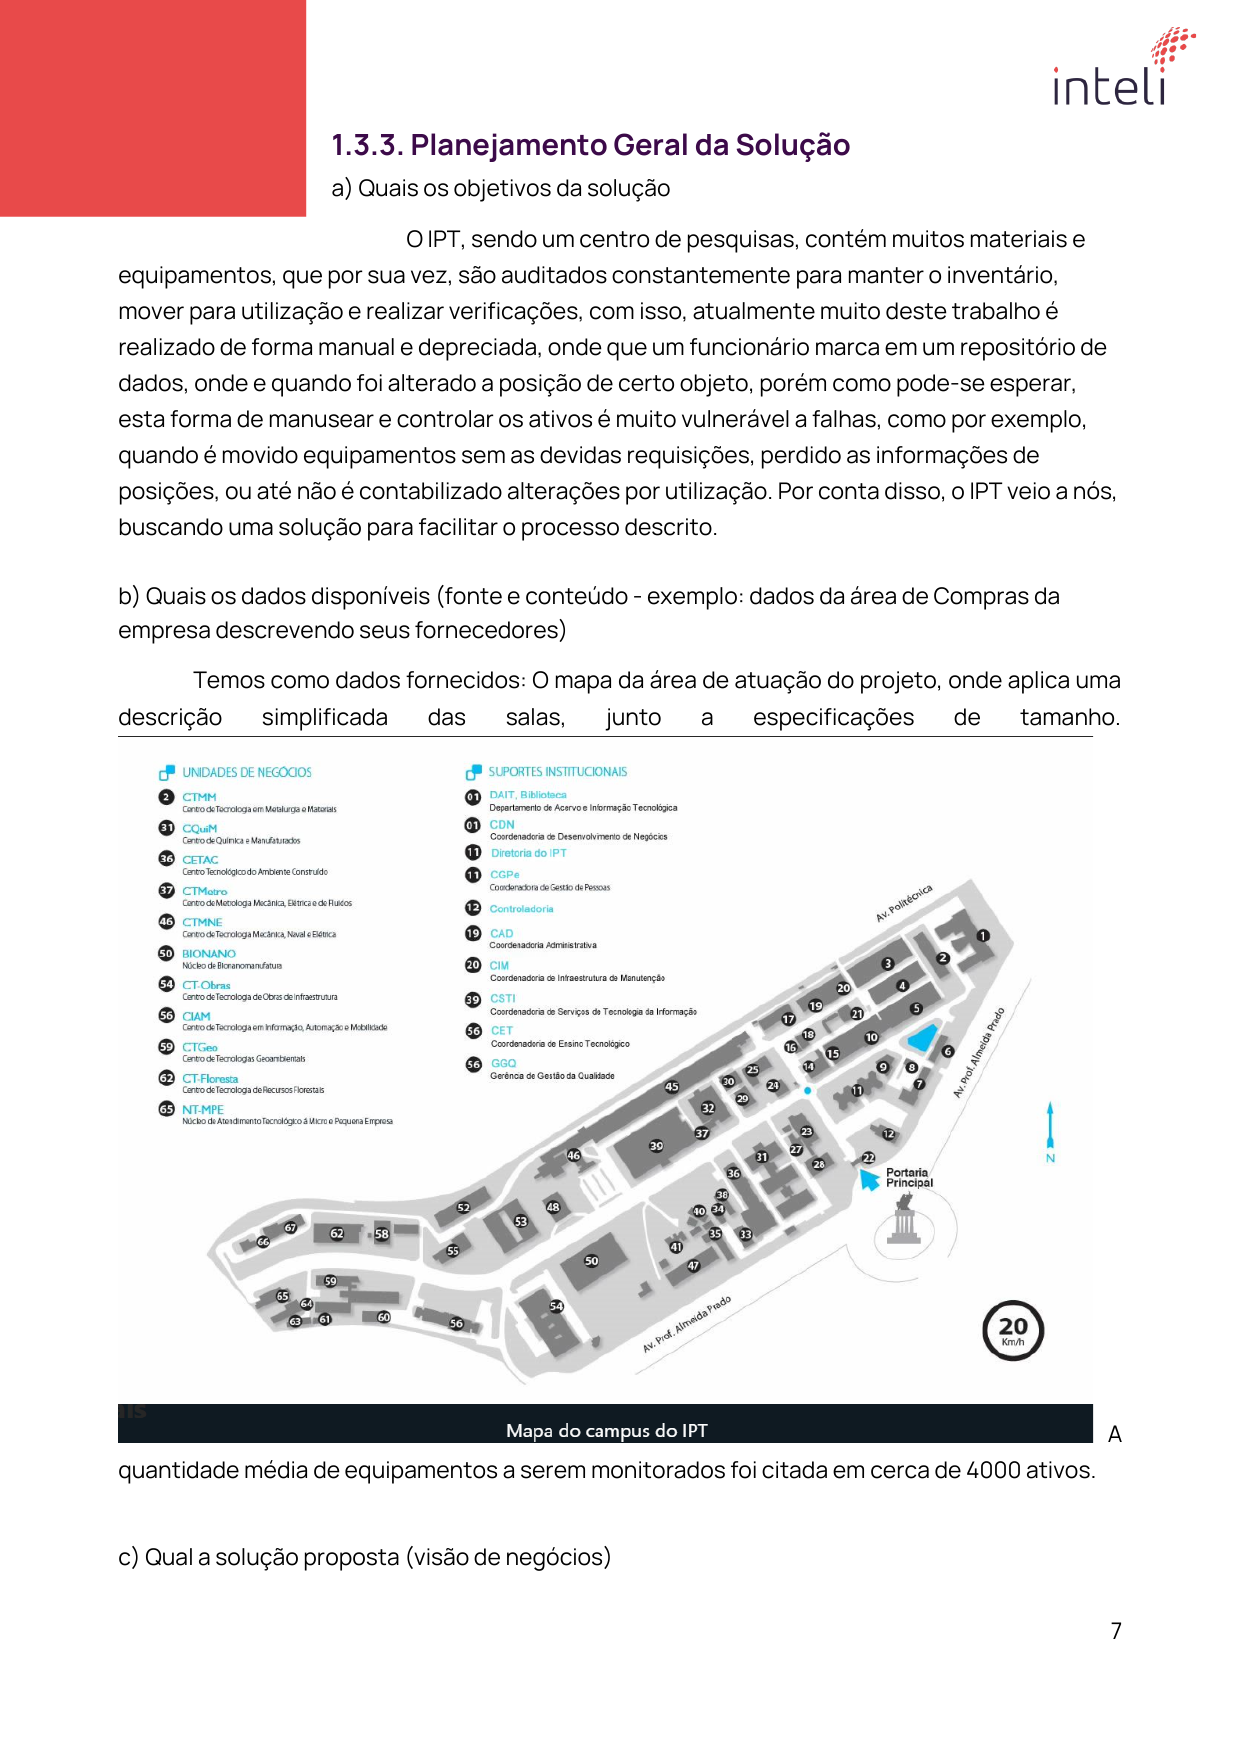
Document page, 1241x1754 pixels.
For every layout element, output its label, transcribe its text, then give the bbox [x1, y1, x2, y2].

picture [0, 0, 307, 217]
text c) Qual a solução proposta (visão de negócios) [118, 1541, 1122, 1572]
text b) Quais os dados disponíveis (fonte e conteúdo - exemplo: dados da área de Compras da empresa descrevendo seus fornecedores) [118, 580, 1122, 645]
subtitle 1.3.3. Planejamento Geral da Solução [118, 124, 1122, 164]
picture [118, 736, 1094, 1443]
text O IPT, sendo um centro de pesquisas, contém muitos materiais e equipamentos, que por sua vez, são auditados constantemente para manter o inventário, mover para utilização e realizar verificações, com isso, atualmente muito deste trabalho é realizado de forma manual e depreciada, onde que um funcionário marca em um repositório de dados, onde e quando foi alterado a posição de certo objeto, porém como pode-se esperar, esta forma de manusear e controlar os ativos é muito vulnerável a falhas, como por exemplo, quando é movido equipamentos sem as devidas requisições, perdido as informações de posições, ou até não é contabilizado alterações por utilização. Por conta disso, o IPT veio a nós, buscando uma solução para facilitar o processo descrito. [118, 223, 1122, 542]
text a) Quais os objetivos da solução [118, 172, 1122, 203]
picture [1054, 27, 1197, 105]
